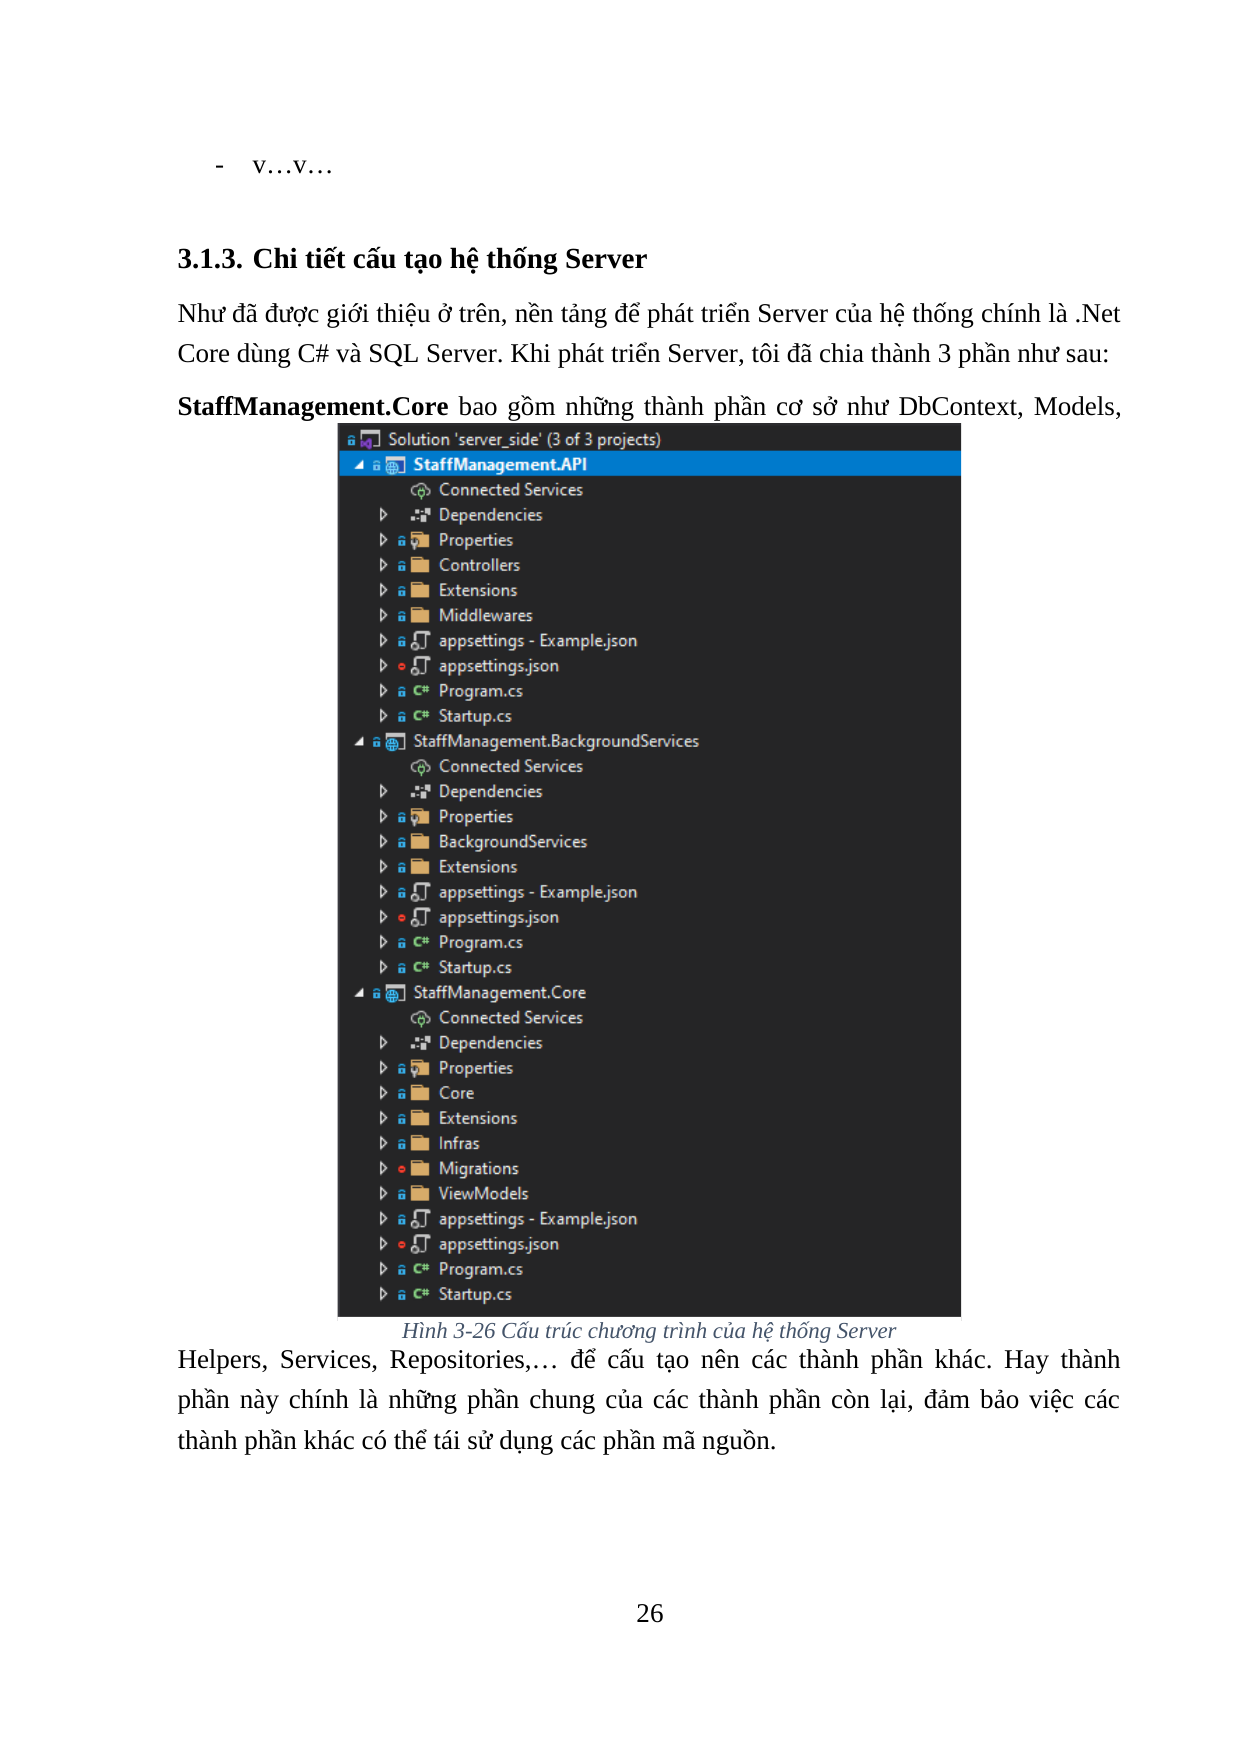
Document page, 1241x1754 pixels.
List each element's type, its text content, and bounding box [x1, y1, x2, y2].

text Như đã được giới thiệu ở trên, nền tảng để phát triển Server của hệ thống chính là .Net Core dùng C# và SQL Server. Khi phát triển Server, tôi đã chia thành 3 phần như sau: [177, 297, 1122, 369]
subtitle Chi tiết cấu tạo hệ thống Server [177, 241, 1122, 274]
list v…v… [215, 148, 1122, 179]
picture [337, 423, 962, 1321]
